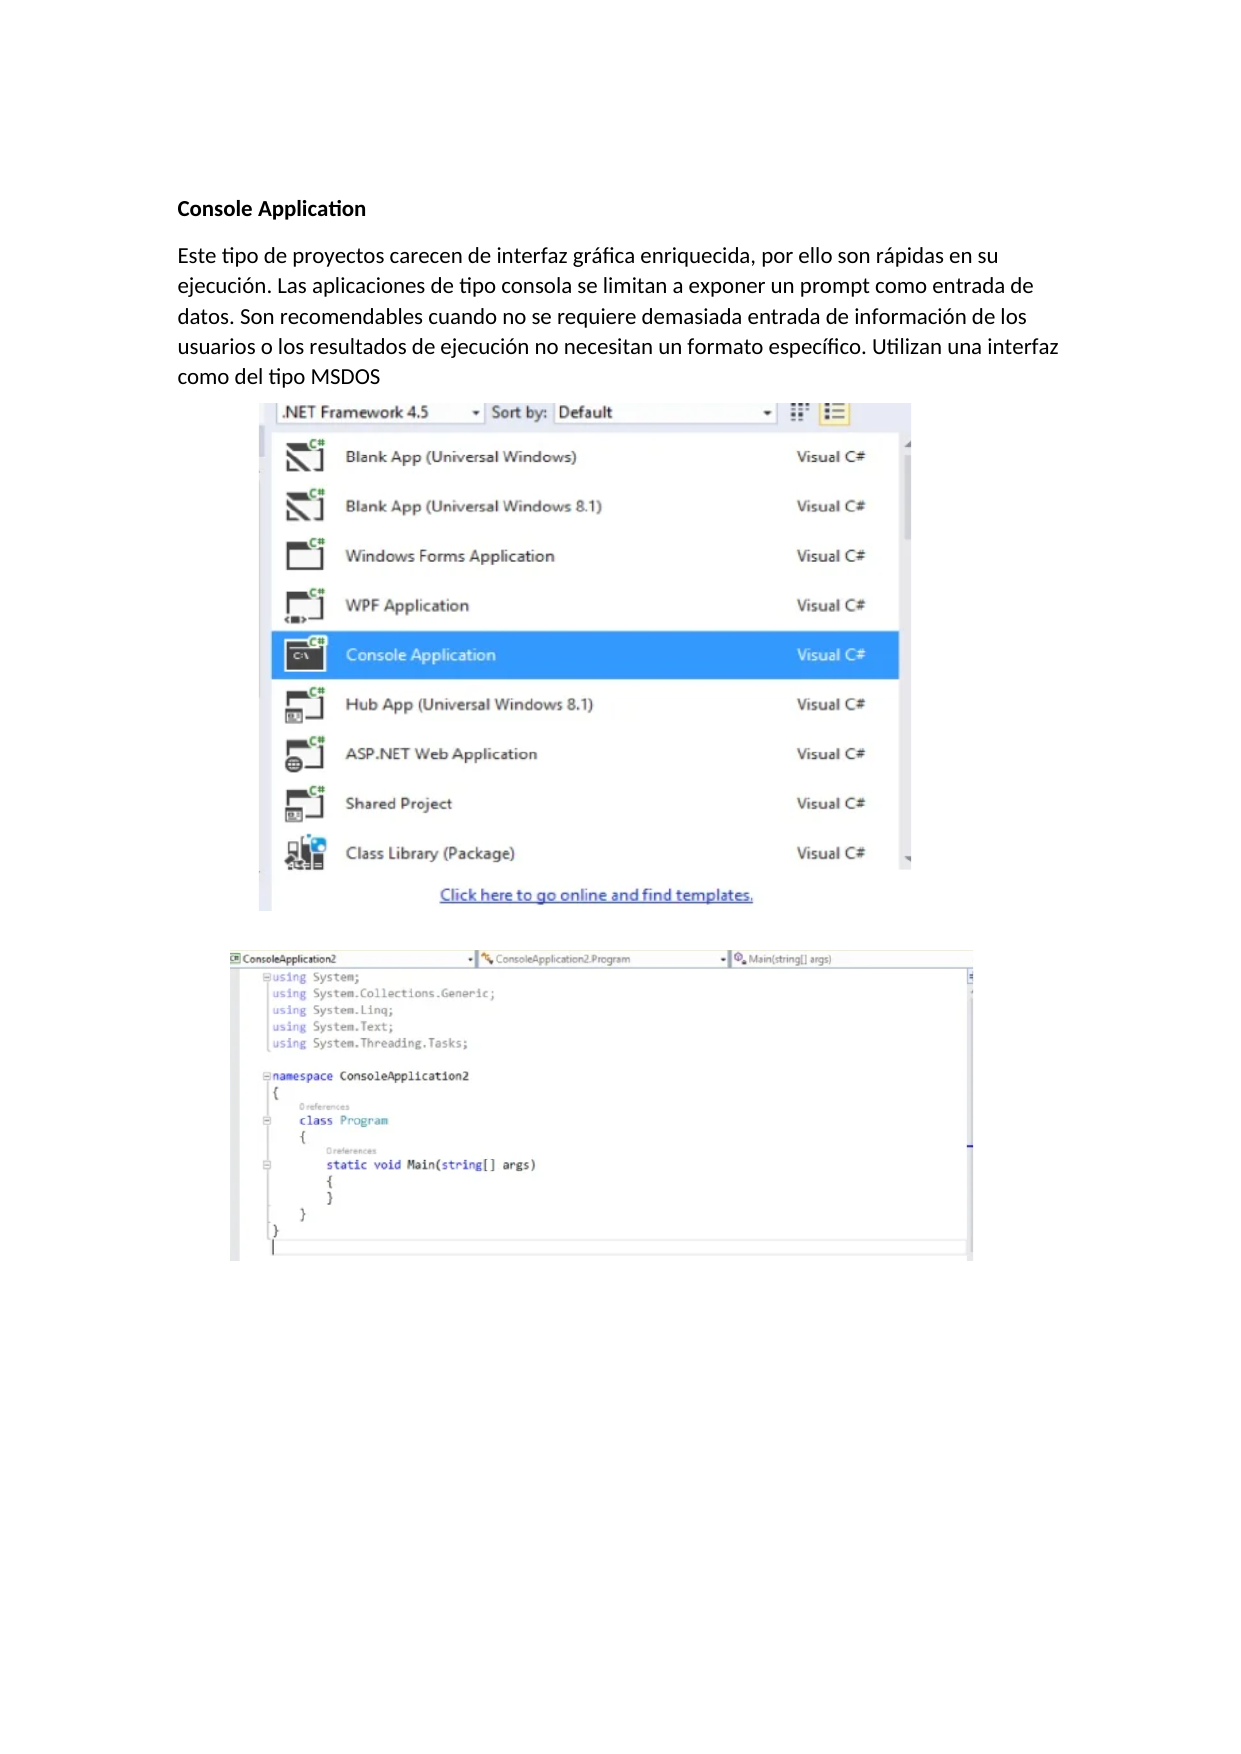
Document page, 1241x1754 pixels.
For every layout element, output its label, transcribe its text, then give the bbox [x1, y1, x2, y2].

picture [257, 403, 911, 909]
picture [229, 950, 972, 1260]
text Este tipo de proyectos carecen de interfaz gráfica enriquecida, por ello son rápidas en su ejecución. Las aplicaciones de tipo consola se limitan a exponer un prompt como entrada de datos. Son recomendables cuando no se requiere demasiada entrada de información de los usuarios o los resultados de ejecución no necesitan un formato específico. Utilizan una interfaz como del tipo MSDOS [177, 241, 1063, 390]
text Console Application [177, 194, 1063, 222]
